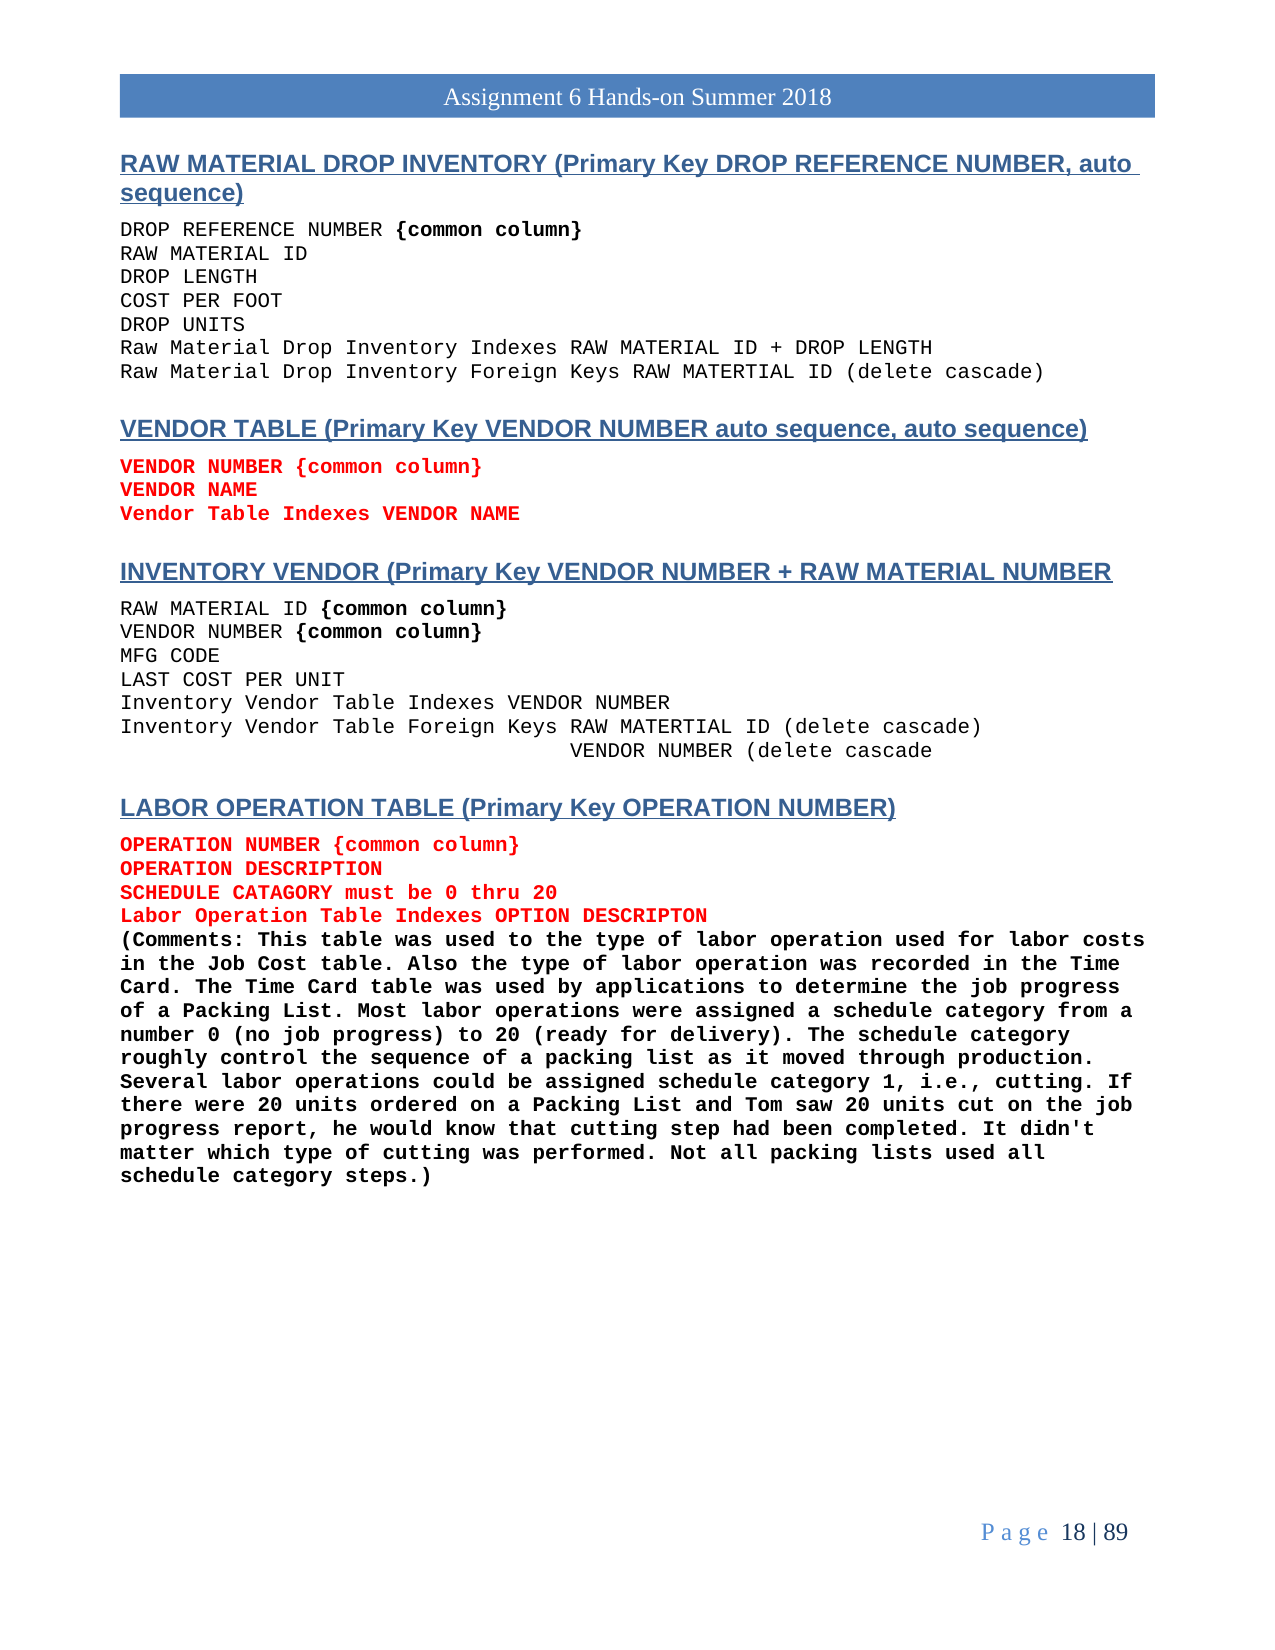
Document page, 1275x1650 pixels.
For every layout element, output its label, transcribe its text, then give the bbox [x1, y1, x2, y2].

text Vendor Table Indexes VENDOR NAME [120, 503, 1155, 527]
text Raw Material Drop Inventory Indexes RAW MATERIAL ID + DROP LENGTH [120, 337, 1155, 361]
text Labor Operation Table Indexes OPTION DESCRIPTON [120, 905, 1155, 929]
text Raw Material Drop Inventory Foreign Keys RAW MATERTIAL ID (delete cascade) [120, 361, 1155, 384]
text RAW MATERIAL ID [120, 243, 1155, 266]
text DROP UNITS [120, 313, 1155, 337]
text RAW MATERIAL ID {common column} [120, 598, 1155, 621]
text VENDOR NUMBER {common column} [120, 621, 1155, 645]
text SCHEDULE CATAGORY must be 0 thru 20 [120, 882, 1155, 905]
text (Comments: This table was used to the type of labor operation used for labor costs in the Job Cost table. Also the type of labor operation was recorded in the Time Card. The Time Card table was used by applications to determine the job progress of a Packing List. Most labor operations were assigned a schedule category from a number 0 (no job progress) to 20 (ready for delivery). The schedule category roughly control the sequence of a packing list as it moved through production. Several labor operations could be assigned schedule category 1, i.e., cutting. If there were 20 units ordered on a Packing List and Tom saw 20 units cut on the job progress report, he would know that cutting step had been completed. It didn't matter which type of cutting was performed. Not all packing lists used all schedule category steps.) [120, 929, 1155, 1189]
text OPERATION NUMBER {common column} [120, 834, 1155, 858]
text VENDOR NUMBER {common column} [120, 456, 1155, 479]
text LAST COST PER UNIT [120, 669, 1155, 692]
text COST PER FOOT [120, 290, 1155, 313]
text DROP REFERENCE NUMBER {common column} [120, 219, 1155, 243]
text DROP LENGTH [120, 266, 1155, 290]
text OPERATION DESCRIPTION [120, 858, 1155, 882]
text Inventory Vendor Table Foreign Keys RAW MATERTIAL ID (delete cascade) [120, 716, 1155, 739]
subtitle INVENTORY VENDOR (Primary Key VENDOR NUMBER + RAW MATERIAL NUMBER [120, 556, 1155, 585]
text VENDOR NAME [120, 479, 1155, 503]
text MFG CODE [120, 645, 1155, 669]
subtitle LABOR OPERATION TABLE (Primary Key OPERATION NUMBER) [120, 793, 1155, 822]
subtitle RAW MATERIAL DROP INVENTORY (Primary Key DROP REFERENCE NUMBER, auto sequence) [120, 149, 1155, 206]
text Inventory Vendor Table Indexes VENDOR NUMBER [120, 692, 1155, 716]
subtitle VENDOR TABLE (Primary Key VENDOR NUMBER auto sequence, auto sequence) [120, 414, 1155, 443]
text VENDOR NUMBER (delete cascade [495, 739, 1155, 763]
